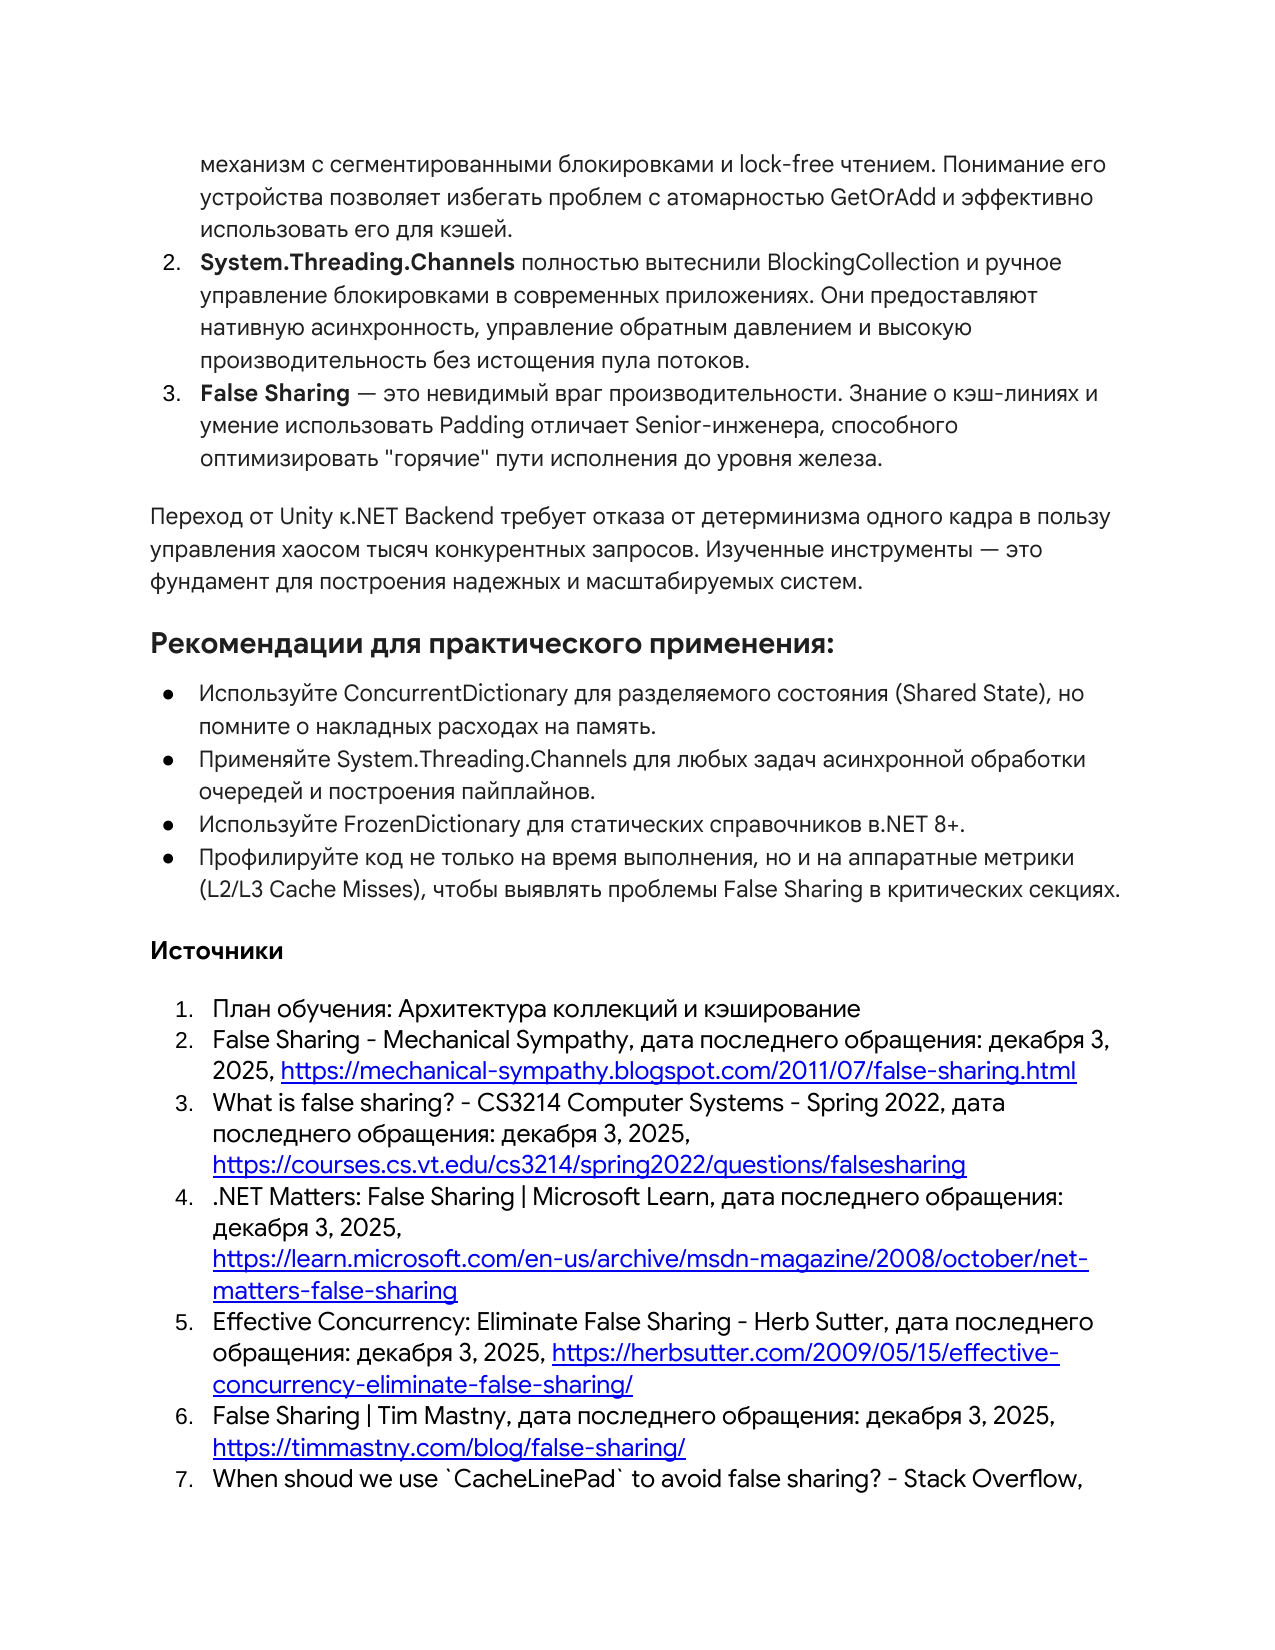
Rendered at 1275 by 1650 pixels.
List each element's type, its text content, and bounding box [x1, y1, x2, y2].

list Effective Concurrency: Eliminate False Sharing - Herb Sutter, дата последнего обращения: декабря 3, 2025, https://herbsutter.com/2009/05/15/effective-concurrency-eliminate-false-sharing/ [175, 1306, 1125, 1400]
list Используйте FrozenDictionary для статических справочников в.NET 8+. [161, 810, 1125, 839]
subtitle Источники [150, 935, 1125, 966]
list План обучения: Архитектура коллекций и кэширование [175, 993, 1125, 1024]
list False Sharing — это невидимый враг производительности. Знание о кэш-линиях и умение использовать Padding отличает Senior-инженера, способного оптимизировать "горячие" пути исполнения до уровня железа. [162, 379, 1125, 473]
list False Sharing | Tim Mastny, дата последнего обращения: декабря 3, 2025, https://timmastny.com/blog/false-sharing/ [175, 1400, 1125, 1463]
list Применяйте System.Threading.Channels для любых задач асинхронной обработки очередей и построения пайплайнов. [161, 745, 1125, 806]
text Переход от Unity к.NET Backend требует отказа от детерминизма одного кадра в пользу управления хаосом тысяч конкурентных запросов. Изученные инструменты — это фундамент для построения надежных и масштабируемых систем. [150, 502, 1125, 596]
subtitle Рекомендации для практического применения: [150, 625, 1125, 662]
list Используйте ConcurrentDictionary для разделяемого состояния (Shared State), но помните о накладных расходах на память. [161, 679, 1125, 741]
list What is false sharing? - CS3214 Computer Systems - Spring 2022, дата последнего обращения: декабря 3, 2025, https://courses.cs.vt.edu/cs3214/spring2022/questions/falsesharing [175, 1087, 1125, 1181]
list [162, 150, 1125, 244]
list Профилируйте код не только на время выполнения, но и на аппаратные метрики (L2/L3 Cache Misses), чтобы выявлять проблемы False Sharing в критических секциях. [161, 843, 1125, 904]
list System.Threading.Channels полностью вытеснили BlockingCollection и ручное управление блокировками в современных приложениях. Они предоставляют нативную асинхронность, управление обратным давлением и высокую производительность без истощения пула потоков. [162, 248, 1125, 375]
list .NET Matters: False Sharing | Microsoft Learn, дата последнего обращения: декабря 3, 2025, https://learn.microsoft.com/en-us/archive/msdn-magazine/2008/october/net-matters-false-sharing [175, 1181, 1125, 1306]
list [175, 1463, 1125, 1494]
list False Sharing - Mechanical Sympathy, дата последнего обращения: декабря 3, 2025, https://mechanical-sympathy.blogspot.com/2011/07/false-sharing.html [175, 1024, 1125, 1087]
